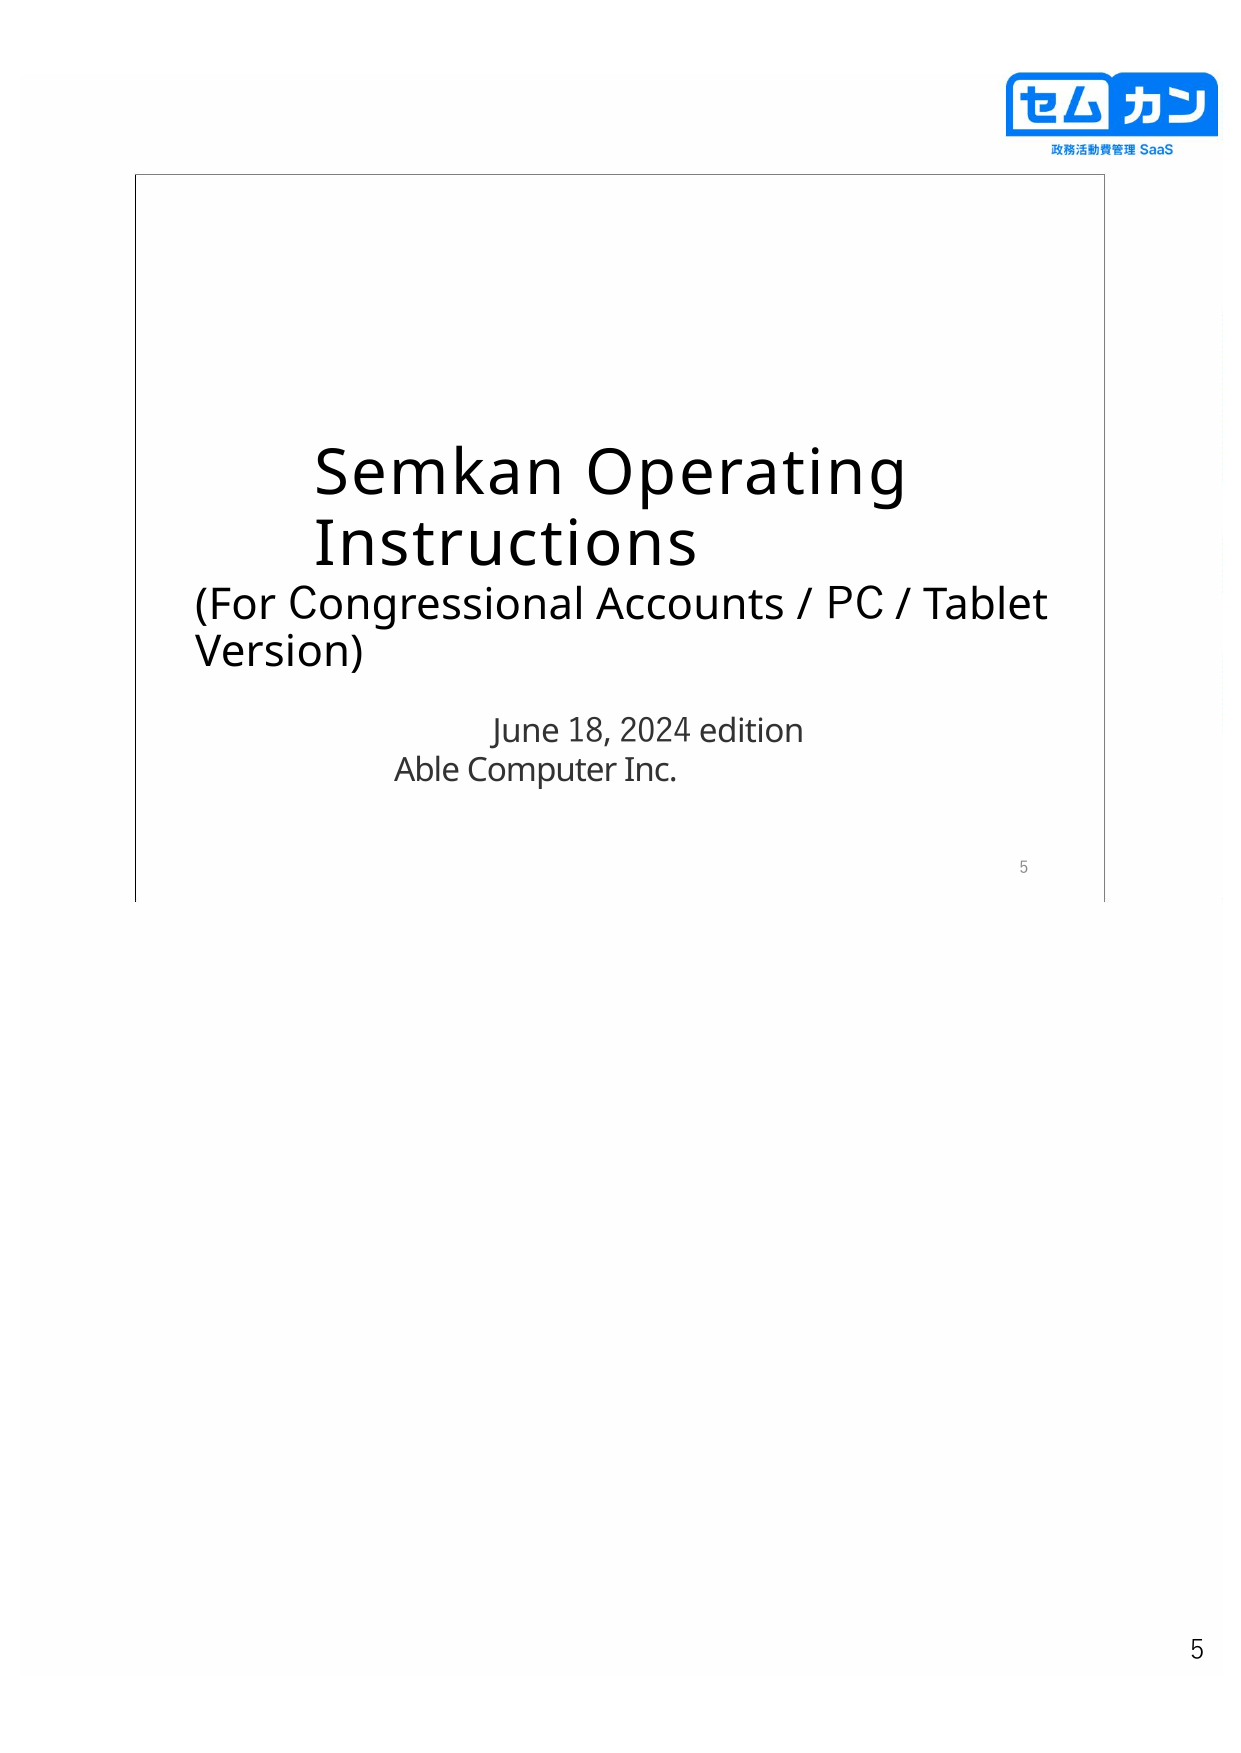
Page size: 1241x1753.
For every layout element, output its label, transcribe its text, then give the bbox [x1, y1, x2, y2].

picture [16, 70, 1223, 1678]
text (For Congressional Accounts / PC / Tablet Version) [195, 581, 1070, 676]
text Able Computer Inc. [394, 752, 886, 789]
text June 18, 2024 edition [492, 713, 886, 749]
text Semkan Operating Instructions [314, 438, 1070, 579]
text 5 [1189, 1636, 1230, 1666]
text 5 [1019, 858, 1053, 877]
